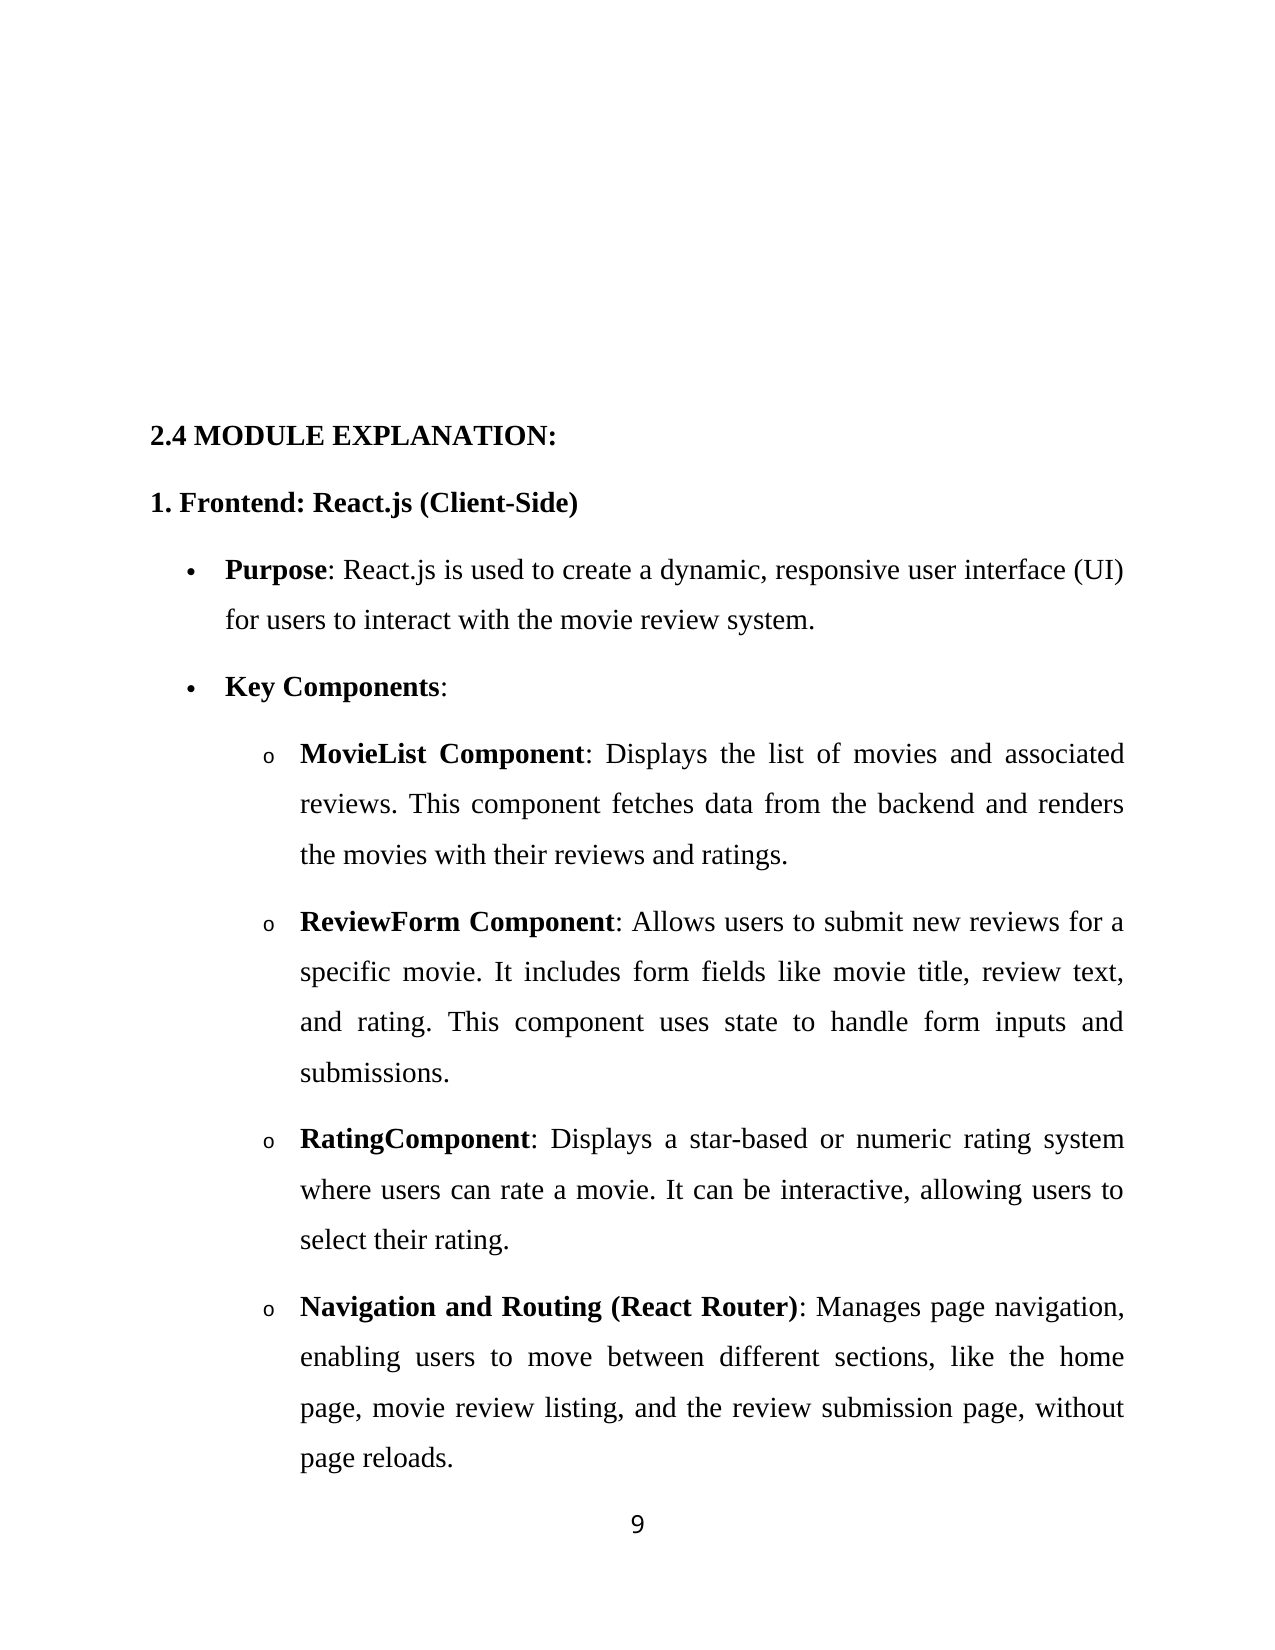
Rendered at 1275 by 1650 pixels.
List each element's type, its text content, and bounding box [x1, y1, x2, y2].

list MovieList Component: Displays the list of movies and associated reviews. This component fetches data from the backend and renders the movies with their reviews and ratings. [262, 870, 1125, 1004]
text 2.4 MODULE EXPLANATION: [150, 552, 1125, 585]
list Key Components: [187, 803, 1125, 837]
list RatingComponent: Displays a star-based or numeric rating system where users can rate a movie. It can be interactive, allowing users to select their rating. [262, 1256, 1125, 1390]
list Purpose: React.js is used to create a dynamic, responsive user interface (UI) for users to interact with the movie review system. [187, 686, 1125, 770]
text 1. Frontend: React.js (Client-Side) [150, 619, 1125, 652]
list ReviewForm Component: Allows users to submit new reviews for a specific movie. It includes form fields like movie title, review text, and rating. This component uses state to handle form inputs and submissions. [262, 1038, 1125, 1222]
